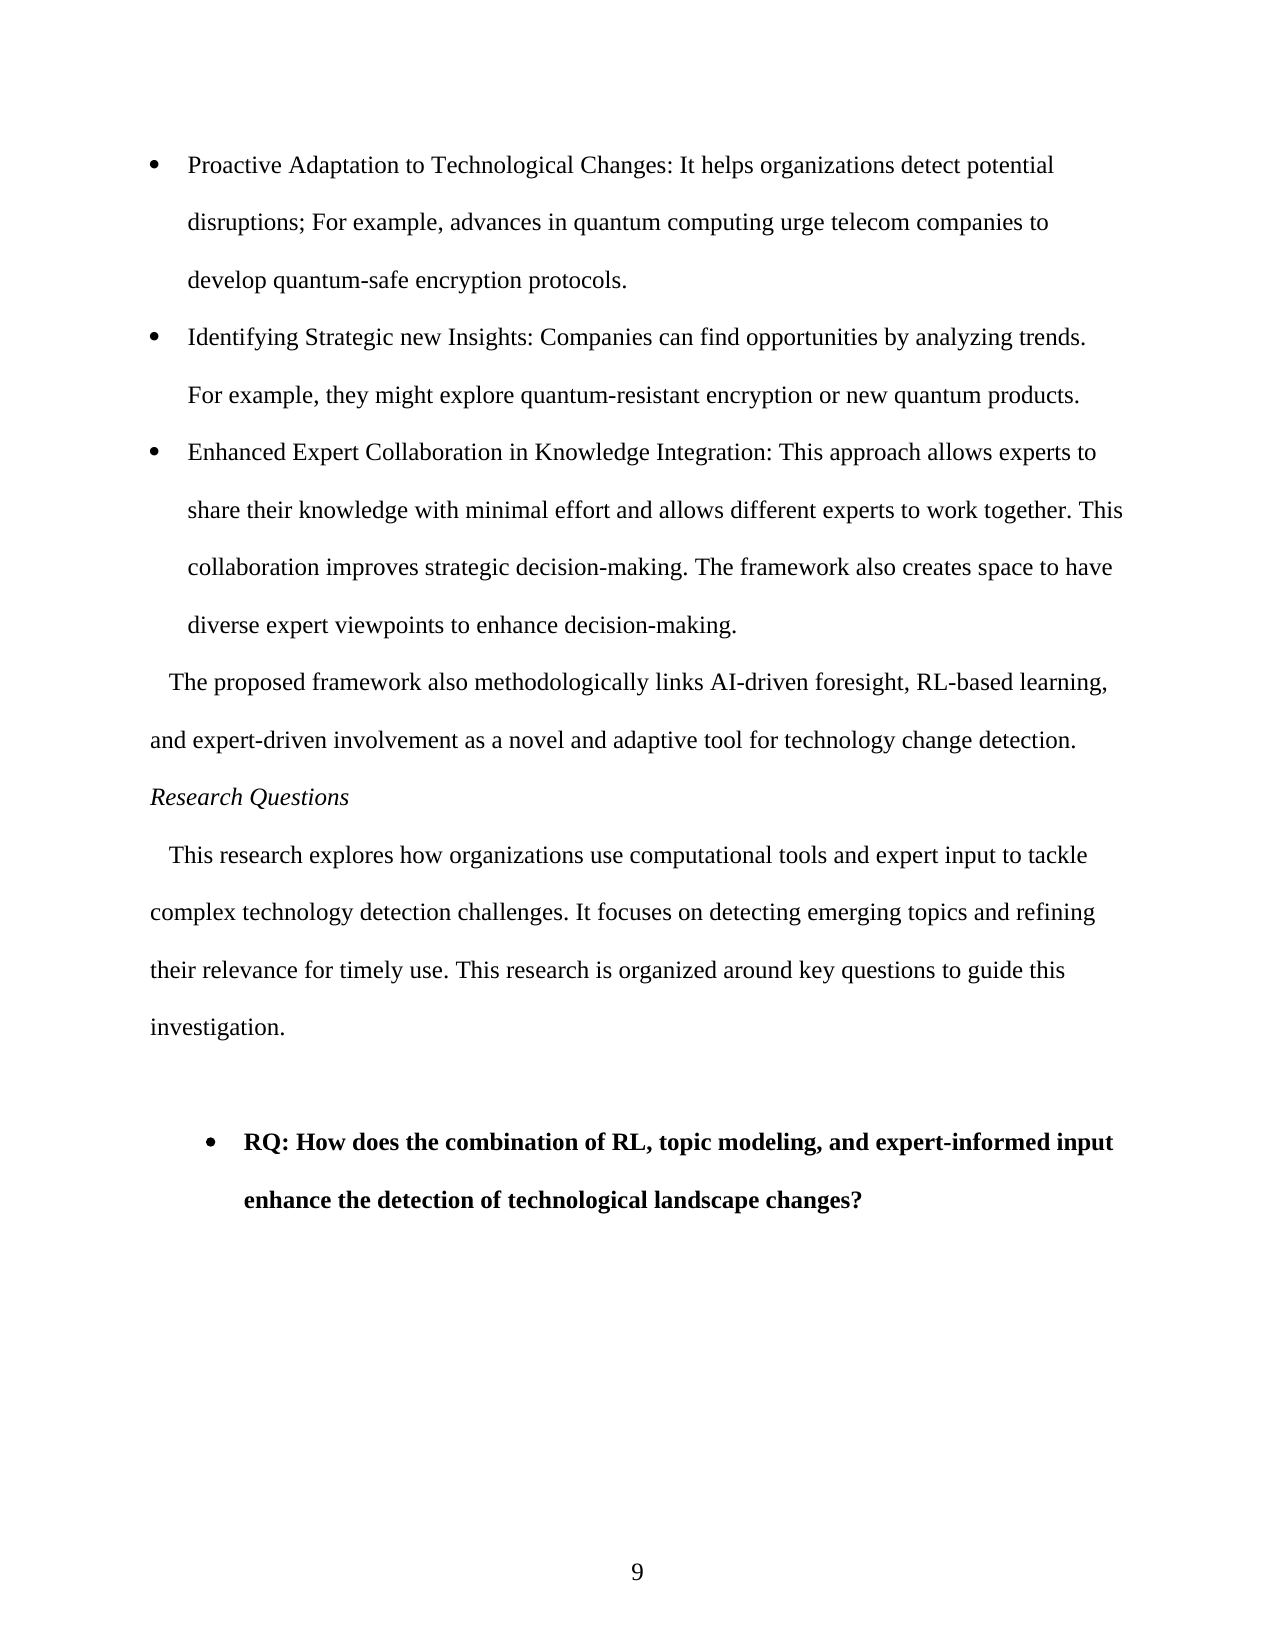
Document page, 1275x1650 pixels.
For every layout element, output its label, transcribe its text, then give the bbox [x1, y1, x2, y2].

text This research explores how organizations use computational tools and expert input to tackle complex technology detection challenges. It focuses on detecting emerging topics and refining their relevance for timely use. This research is organized around key questions to guide this investigation. [150, 840, 1125, 1041]
list Proactive Adaptation to Technological Changes: It helps organizations detect potential disruptions; For example, advances in quantum computing urge telecom companies to develop quantum-safe encryption protocols. [150, 150, 1125, 294]
list Enhanced Expert Collaboration in Knowledge Integration: This approach allows experts to share their knowledge with minimal effort and allows different experts to work together. This collaboration improves strategic decision-making. The framework also creates space to have diverse expert viewpoints to enhance decision-making. [150, 437, 1125, 639]
subtitle Research Questions [150, 782, 1125, 811]
list RQ: How does the combination of RL, topic modeling, and expert-informed input enhance the detection of technological landscape changes? [206, 1127, 1125, 1214]
list Identifying Strategic new Insights: Companies can find opportunities by analyzing trends. For example, they might explore quantum-resistant encryption or new quantum products. [150, 322, 1125, 409]
text The proposed framework also methodologically links AI-driven foresight, RL-based learning, and expert-driven involvement as a novel and adaptive tool for technology change detection. [150, 667, 1125, 754]
